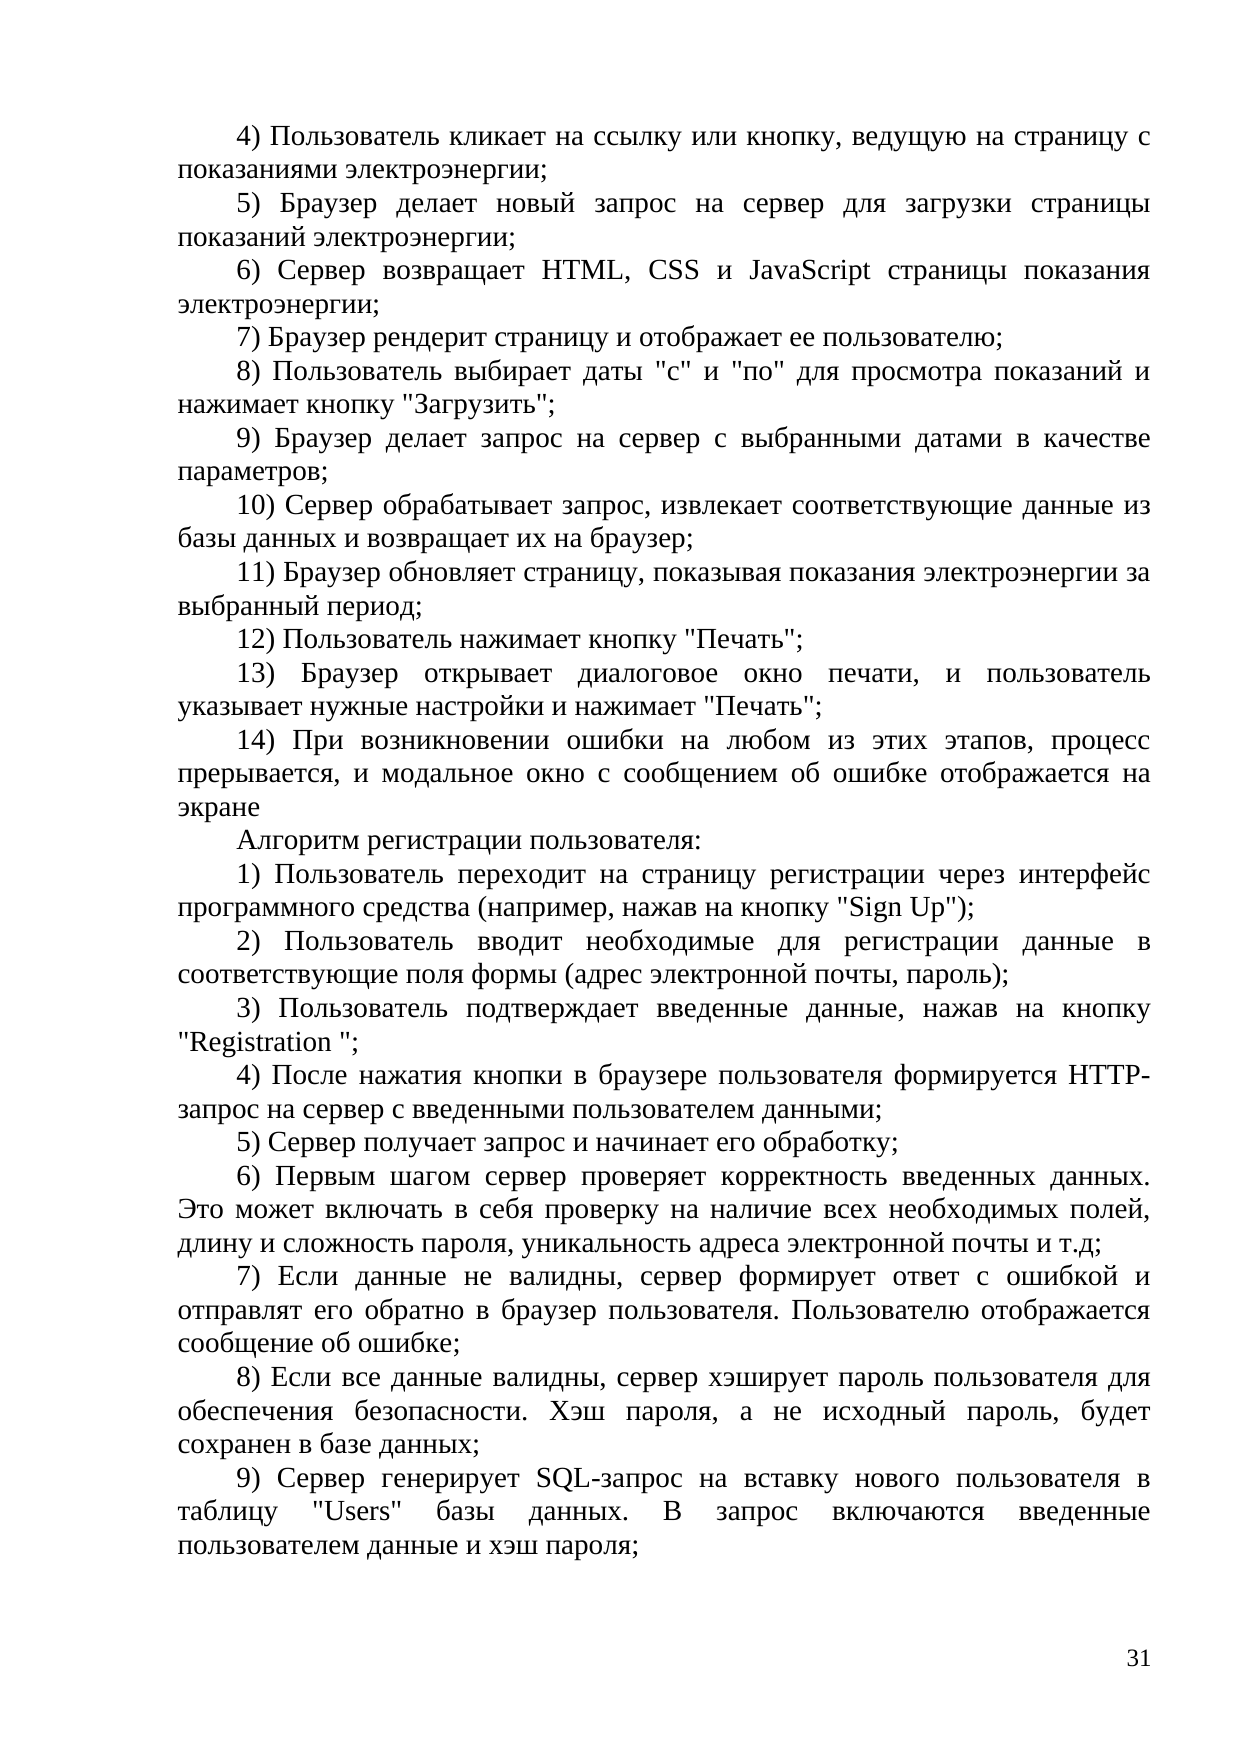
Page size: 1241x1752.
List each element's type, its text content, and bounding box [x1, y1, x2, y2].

text 2) Пользователь вводит необходимые для регистрации данные в соответствующие поля формы (адрес электронной почты, пароль); [177, 923, 1152, 990]
text 13) Браузер открывает диалоговое окно печати, и пользователь указывает нужные настройки и нажимает "Печать"; [177, 655, 1152, 722]
text 7) Если данные не валидны, сервер формирует ответ с ошибкой и отправлят его обратно в браузер пользователя. Пользователю отображается сообщение об ошибке; [177, 1258, 1152, 1359]
text 8) Пользователь выбирает даты "с" и "по" для просмотра показаний и нажимает кнопку "Загрузить"; [177, 353, 1152, 420]
text 5) Браузер делает новый запрос на сервер для загрузки страницы показаний электроэнергии; [177, 185, 1152, 252]
text 9) Сервер генерирует SQL-запрос на вставку нового пользователя в таблицу "Users" базы данных. В запрос включаются введенные пользователем данные и хэш пароля; [177, 1460, 1152, 1560]
text 3) Пользователь подтверждает введенные данные, нажав на кнопку "Registration "; [177, 990, 1152, 1057]
text 11) Браузер обновляет страницу, показывая показания электроэнергии за выбранный период; [177, 554, 1152, 621]
text 9) Браузер делает запрос на сервер с выбранными датами в качестве параметров; [177, 420, 1152, 487]
text 4) После нажатия кнопки в браузере пользователя формируется HTTP-запрос на сервер с введенными пользователем данными; [177, 1057, 1152, 1124]
text 14) При возникновении ошибки на любом из этих этапов, процесс прерывается, и модальное окно с сообщением об ошибке отображается на экране [177, 722, 1152, 822]
text 10) Сервер обрабатывает запрос, извлекает соответствующие данные из базы данных и возвращает их на браузер; [177, 487, 1152, 554]
text 6) Первым шагом сервер проверяет корректность введенных данных. Это может включать в себя проверку на наличие всех необходимых полей, длину и сложность пароля, уникальность адреса электронной почты и т.д; [177, 1158, 1152, 1258]
text 6) Сервер возвращает HTML, CSS и JavaScript страницы показания электроэнергии; [177, 252, 1152, 319]
text 8) Если все данные валидны, сервер хэширует пароль пользователя для обеспечения безопасности. Хэш пароля, а не исходный пароль, будет сохранен в базе данных; [177, 1359, 1152, 1460]
text 1) Пользователь переходит на страницу регистрации через интерфейс программного средства (например, нажав на кнопку "Sign Up"); [177, 856, 1152, 923]
text Алгоритм регистрации пользователя: [177, 822, 1152, 856]
text 12) Пользователь нажимает кнопку "Печать"; [177, 621, 1152, 655]
text 5) Сервер получает запрос и начинает его обработку; [177, 1124, 1152, 1158]
text 7) Браузер рендерит страницу и отображает ее пользователю; [177, 319, 1152, 353]
text 4) Пользователь кликает на ссылку или кнопку, ведущую на страницу с показаниями электроэнергии; [177, 118, 1152, 185]
